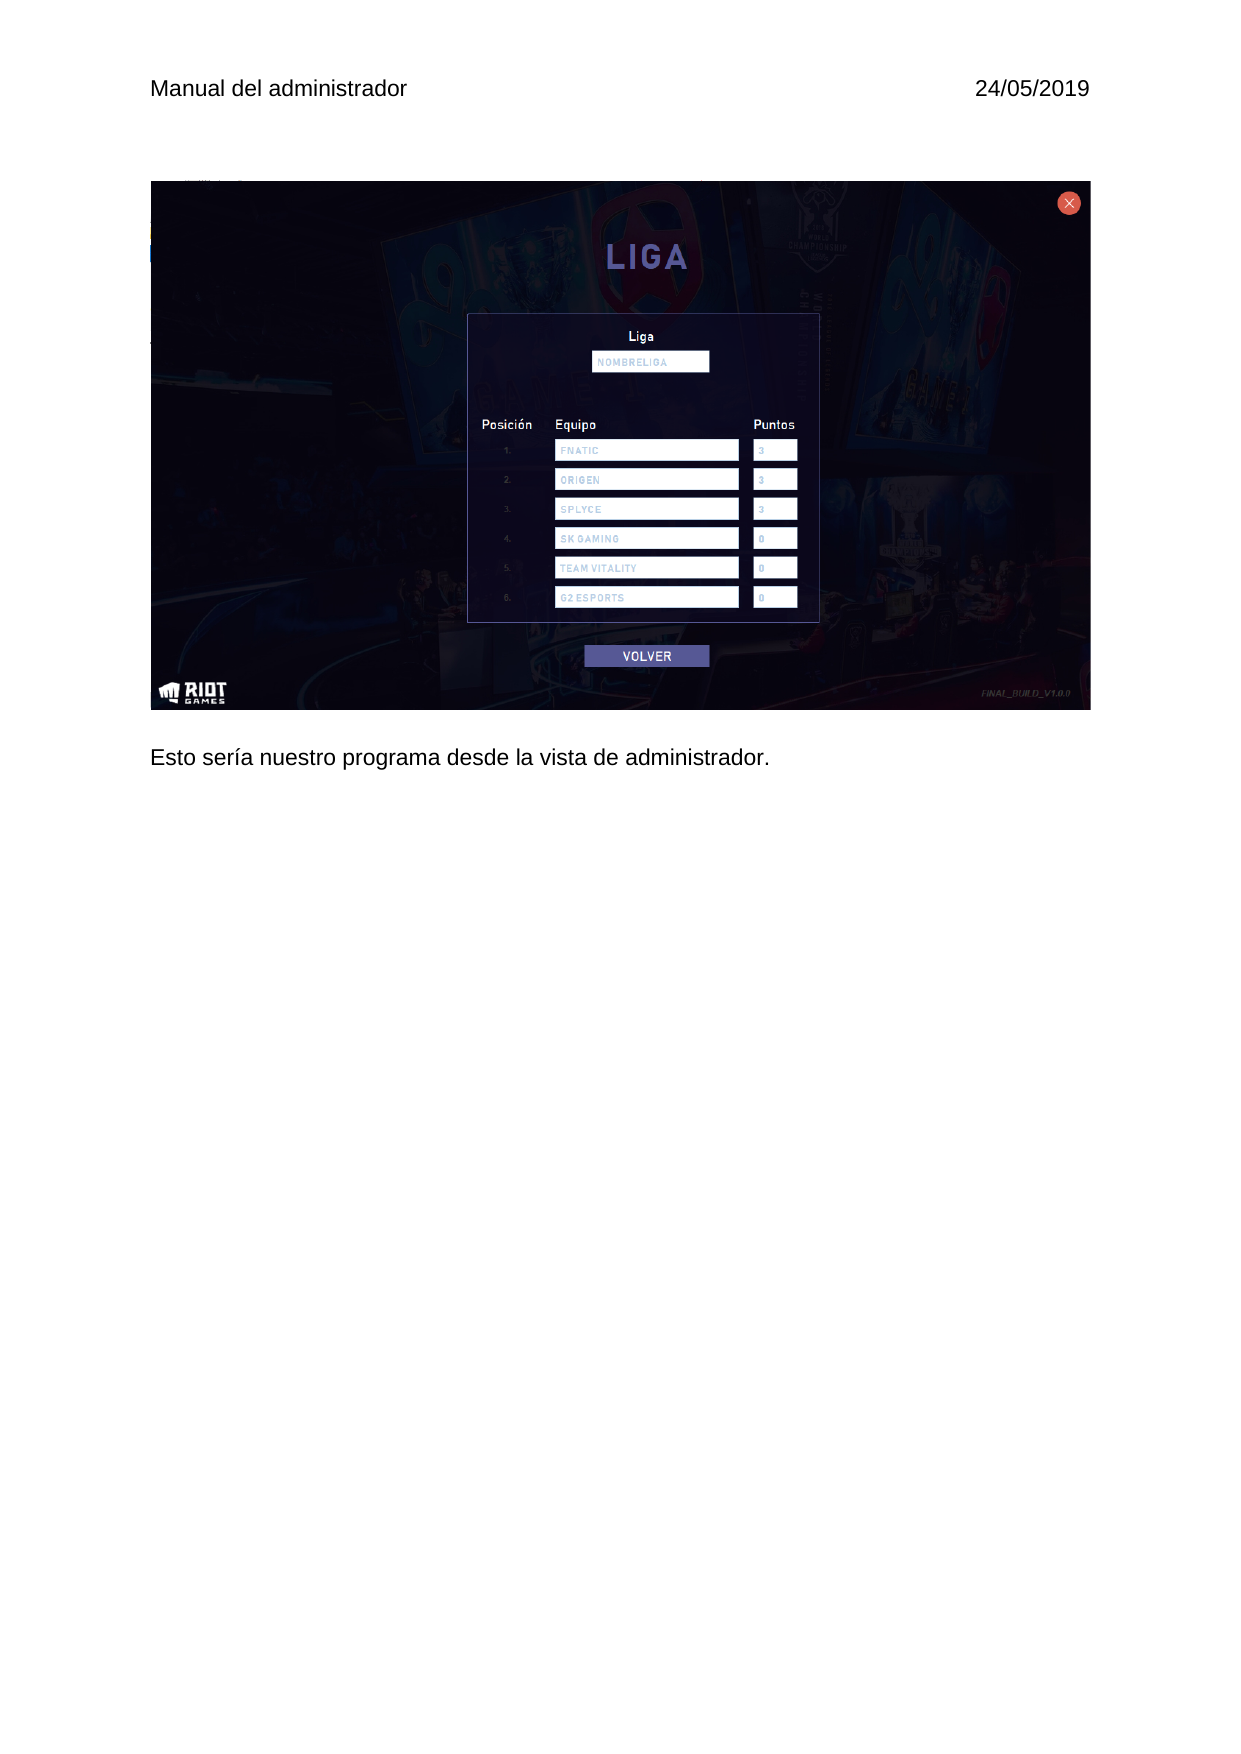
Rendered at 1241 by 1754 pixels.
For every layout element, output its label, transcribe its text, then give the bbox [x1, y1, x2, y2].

text Esto sería nuestro programa desde la vista de administrador. [150, 743, 1090, 770]
picture [150, 180, 1091, 710]
